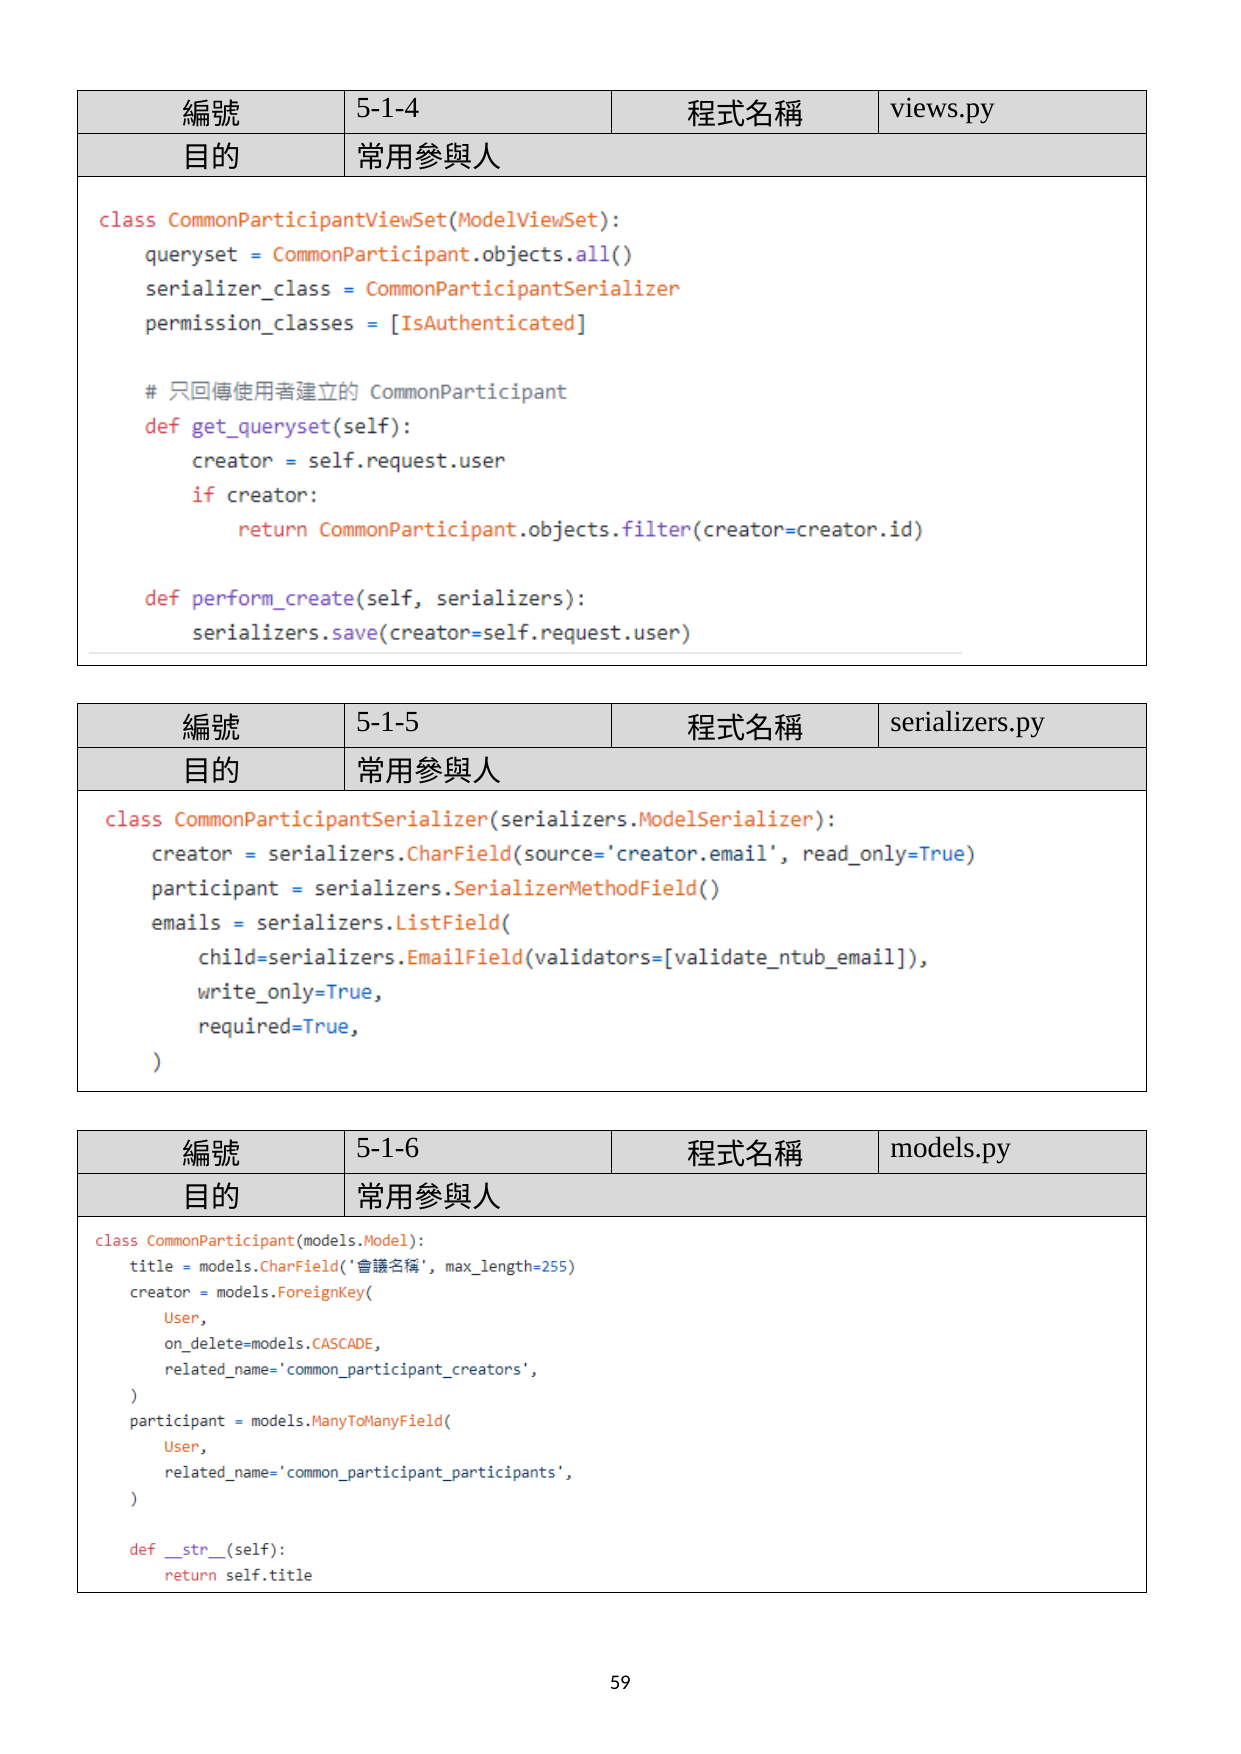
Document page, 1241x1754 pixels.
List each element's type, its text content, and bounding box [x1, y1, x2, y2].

table_cell 目的 [78, 1174, 344, 1216]
table_header 程式名稱 [612, 1131, 878, 1173]
table_header views.py [879, 91, 1146, 133]
table_cell [78, 177, 1146, 665]
table_header 編號 [78, 91, 344, 133]
table_cell 常用參與人 [345, 134, 1146, 176]
picture [88, 792, 994, 1090]
table_header models.py [879, 1131, 1146, 1173]
table_header 5-1-5 [345, 704, 611, 747]
table_cell 常用參與人 [345, 1174, 1146, 1216]
table_header 5-1-4 [345, 91, 611, 133]
table_header 程式名稱 [612, 91, 878, 133]
table_header serializers.py [879, 704, 1146, 747]
picture [88, 1219, 607, 1590]
table_header 程式名稱 [612, 704, 878, 747]
table_cell 目的 [78, 748, 344, 790]
table_header 編號 [78, 704, 344, 747]
table_header 編號 [78, 1131, 344, 1173]
table_cell 目的 [78, 134, 344, 176]
picture [88, 188, 963, 654]
table_cell 常用參與人 [345, 748, 1146, 790]
table_header 5-1-6 [345, 1131, 611, 1173]
table_cell [78, 1217, 1146, 1592]
table_cell [78, 791, 1146, 1091]
